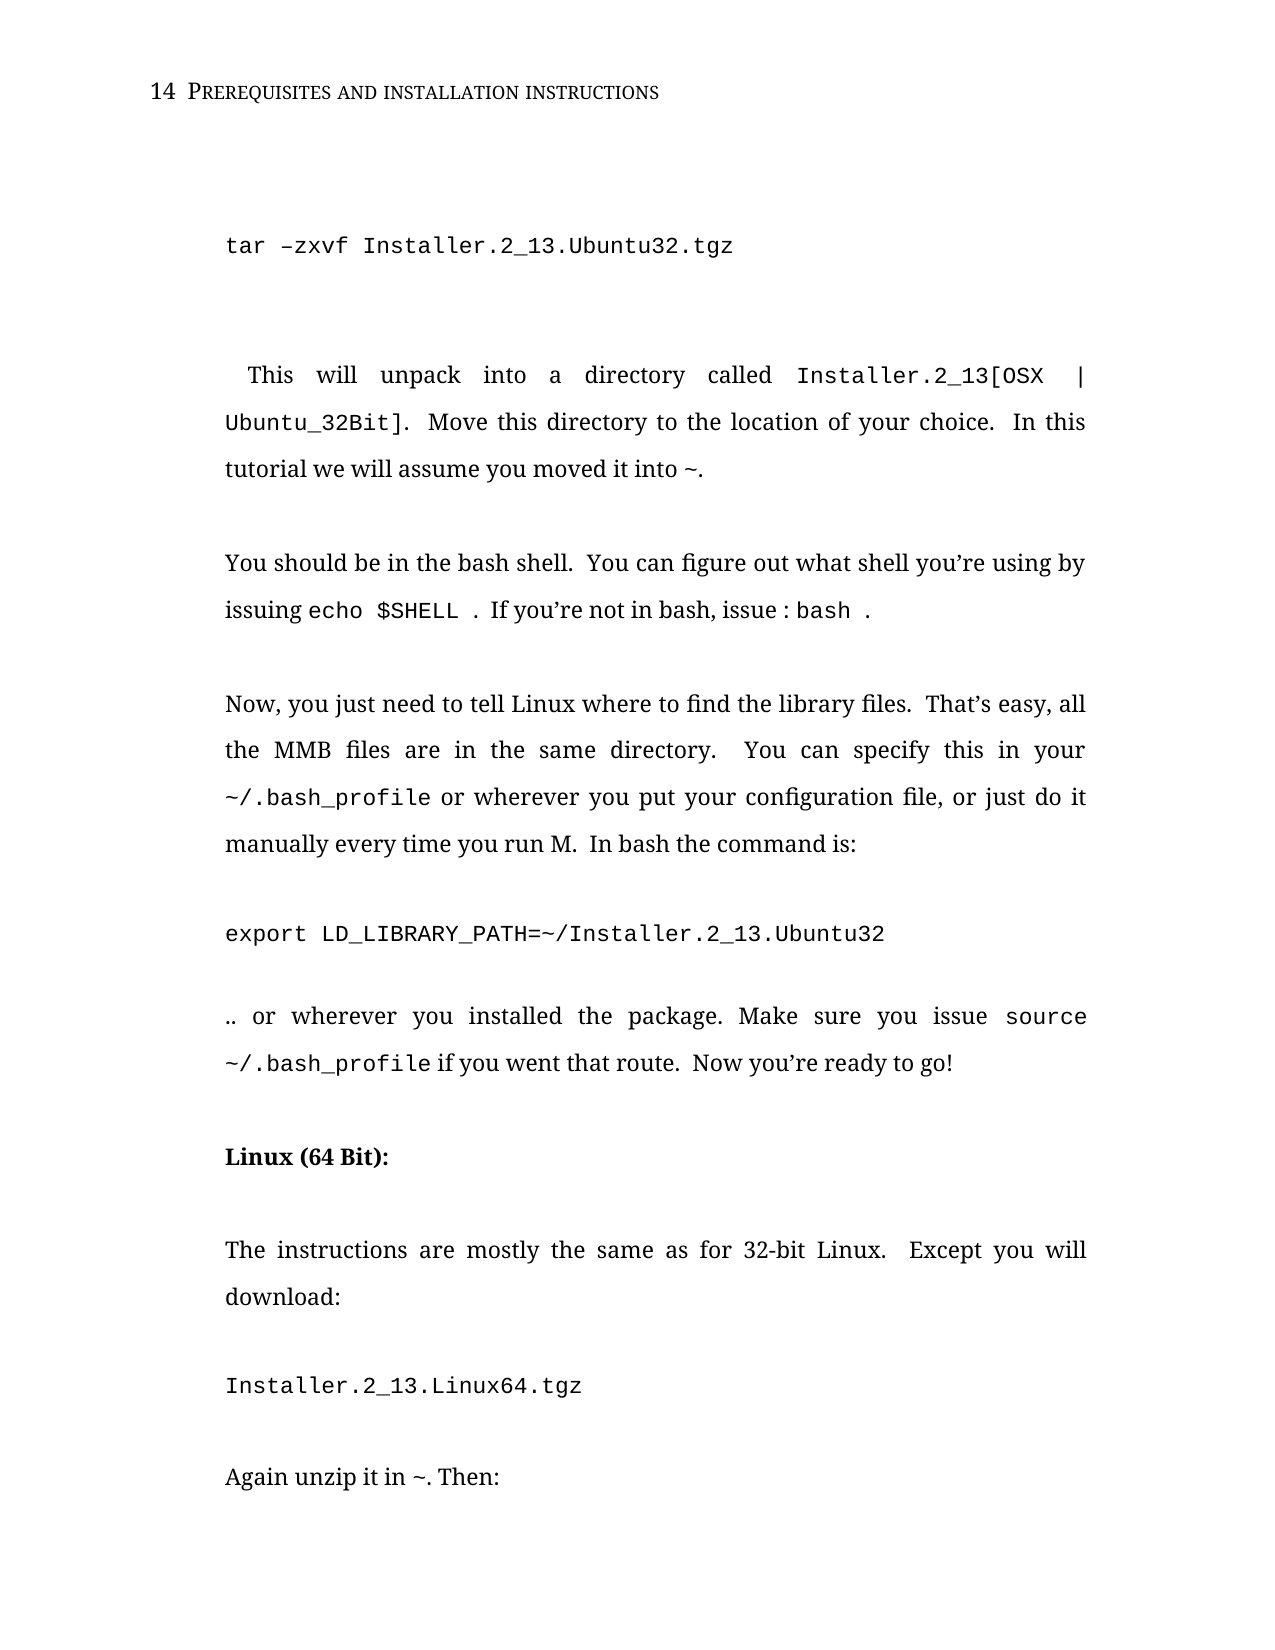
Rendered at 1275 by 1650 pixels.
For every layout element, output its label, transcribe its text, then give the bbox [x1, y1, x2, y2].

text The instructions are mostly the same as for 32-bit Linux. Except you will download: [225, 1234, 1087, 1312]
text Installer.2_13.Linux64.tgz [225, 1375, 1087, 1401]
text tar –zxvf Installer.2_13.Ubuntu32.tgz [225, 234, 1087, 260]
text Linux (64 Bit): [225, 1141, 1087, 1172]
text Now, you just need to tell Linux where to find the library files. That’s easy, all the MMB files are in the same directory. You can specify this in your ~/.bash_profile or wherever you put your configuration file, or just do it manually every time you run M. In bash the command is: [225, 687, 1087, 859]
text This will unpack into a directory called Installer.2_13[OSX | Ubuntu_32Bit]. Move this directory to the location of your choice. In this tutorial we will assume you moved it into ~. [225, 359, 1087, 484]
text .. or wherever you installed the package. Make sure you issue source ~/.bash_profile if you went that route. Now you’re ready to go! [225, 1000, 1087, 1078]
text Again unzip it in ~. Then: [225, 1461, 1087, 1492]
text You should be in the bash shell. You can figure out what shell you’re using by issuing echo $SHELL . If you’re not in bash, issue : bash . [225, 547, 1087, 625]
text export LD_LIBRARY_PATH=~/Installer.2_13.Ubuntu32 [225, 922, 1087, 948]
